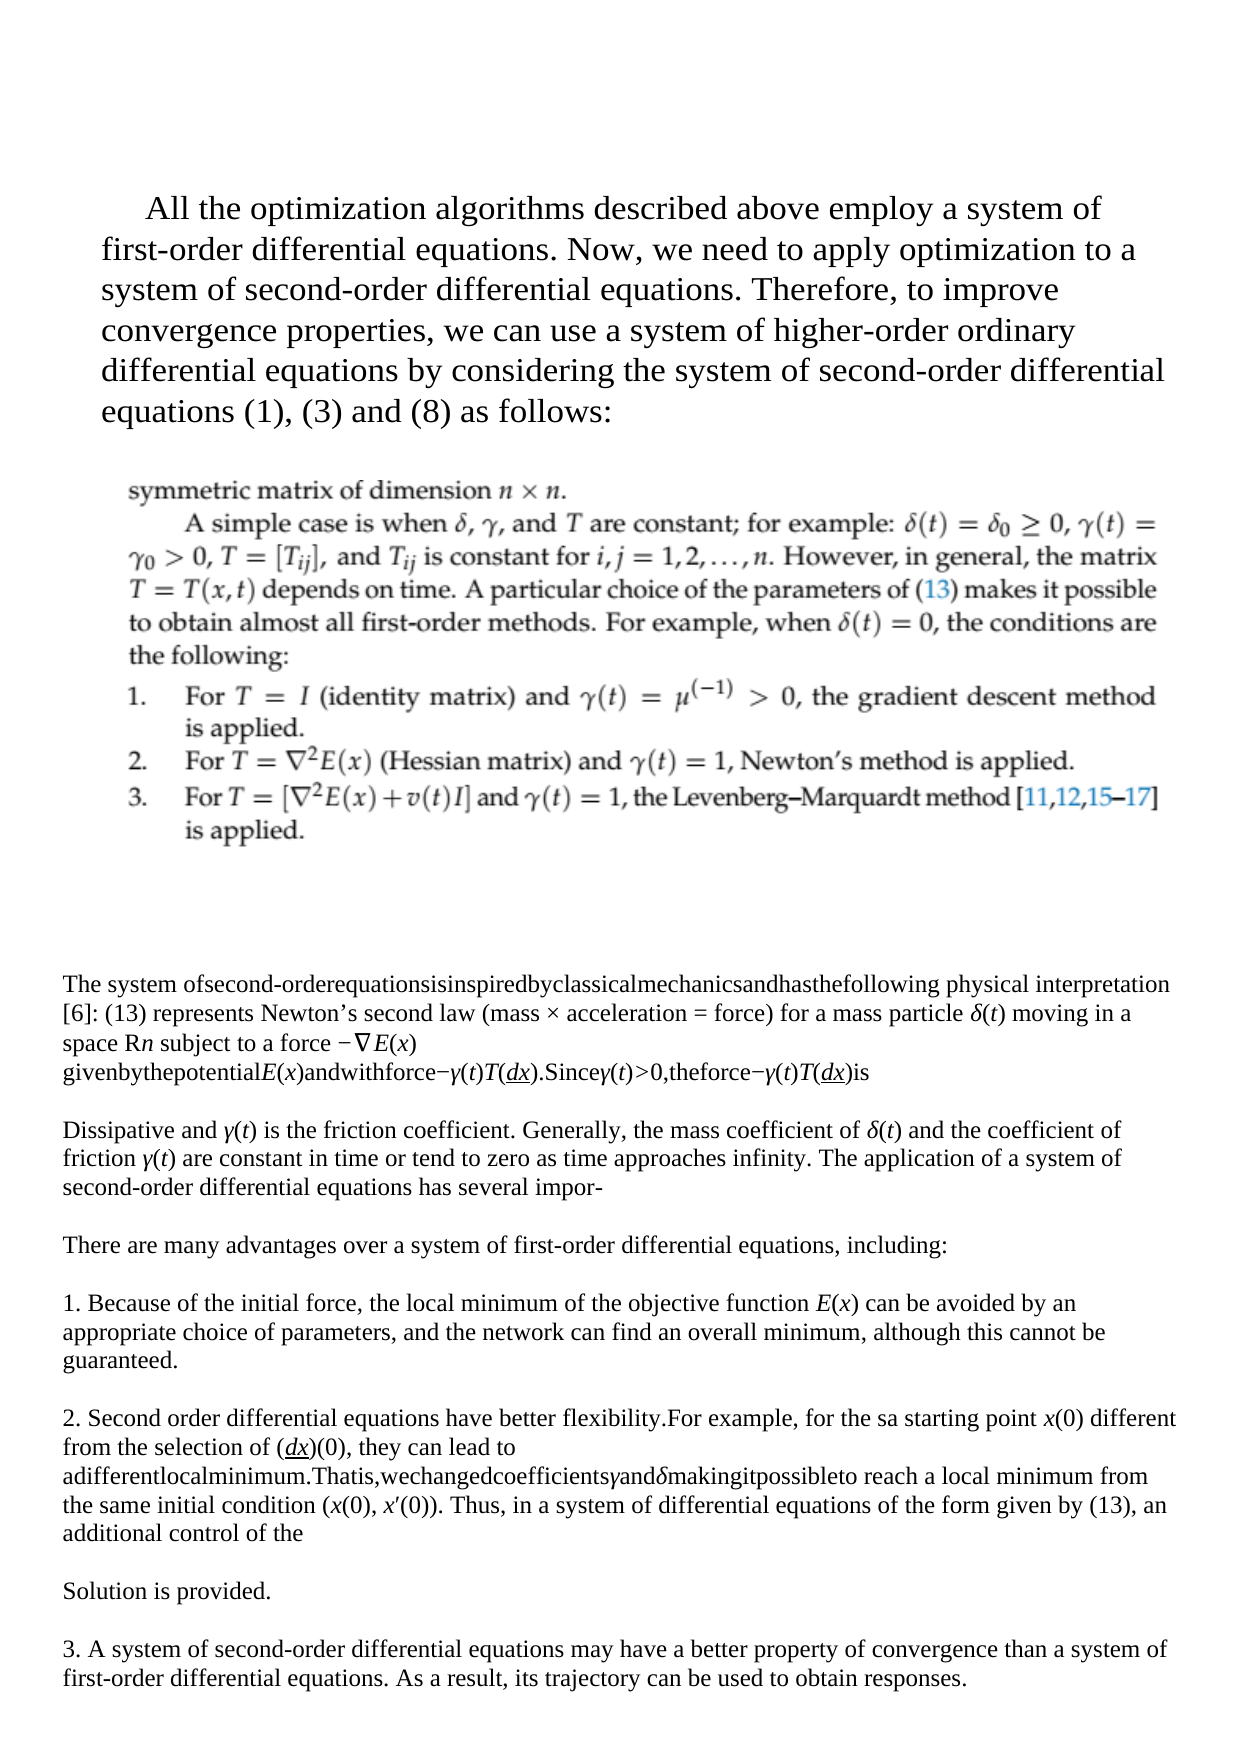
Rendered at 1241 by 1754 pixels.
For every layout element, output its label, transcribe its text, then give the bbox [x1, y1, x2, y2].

text Dissipative and γ(t) is the friction coefficient. Generally, the mass coefficient of δ(t) and the coefficient of friction γ(t) are constant in time or tend to zero as time approaches infinity. The application of a system of second-order differential equations has several impor- [62, 1115, 1180, 1201]
text The system ofsecond-orderequationsisinspiredbyclassicalmechanicsandhasthefollowing physical interpretation [6]: (13) represents Newton’s second law (mass × acceleration = force) for a mass particle δ(t) moving in a space Rn subject to a force −∇E(x) givenbythepotentialE(x)andwithforce−γ(t)T(dx).Sinceγ(t)>0,theforce−γ(t)T(dx)is [62, 969, 1180, 1086]
text Solution is provided. [62, 1576, 1180, 1605]
text 3. A system of second-order differential equations may have a better property of convergence than a system of first-order differential equations. As a result, its trajectory can be used to obtain responses. [62, 1634, 1180, 1692]
text 2. Second order differential equations have better flexibility.For example, for the sa starting point x(0) different from the selection of (dx)(0), they can lead to adifferentlocalminimum.Thatis,wechangedcoefficientsγandδmakingitpossibleto reach a local minimum from the same initial condition (x(0), x′(0)). Thus, in a system of differential equations of the form given by (13), an additional control of the [62, 1403, 1180, 1547]
picture [99, 480, 1203, 853]
text There are many advantages over a system of first-order differential equations, including: [62, 1230, 1180, 1259]
text All the optimization algorithms described above employ a system of first-order differential equations. Now, we need to apply optimization to a system of second-order differential equations. Therefore, to improve convergence properties, we can use a system of higher-order ordinary differential equations by considering the system of second-order differential equations (1), (3) and (8) as follows: [101, 188, 1169, 429]
text 1. Because of the initial force, the local minimum of the objective function E(x) can be avoided by an appropriate choice of parameters, and the network can find an overall minimum, although this cannot be guaranteed. [62, 1288, 1180, 1374]
